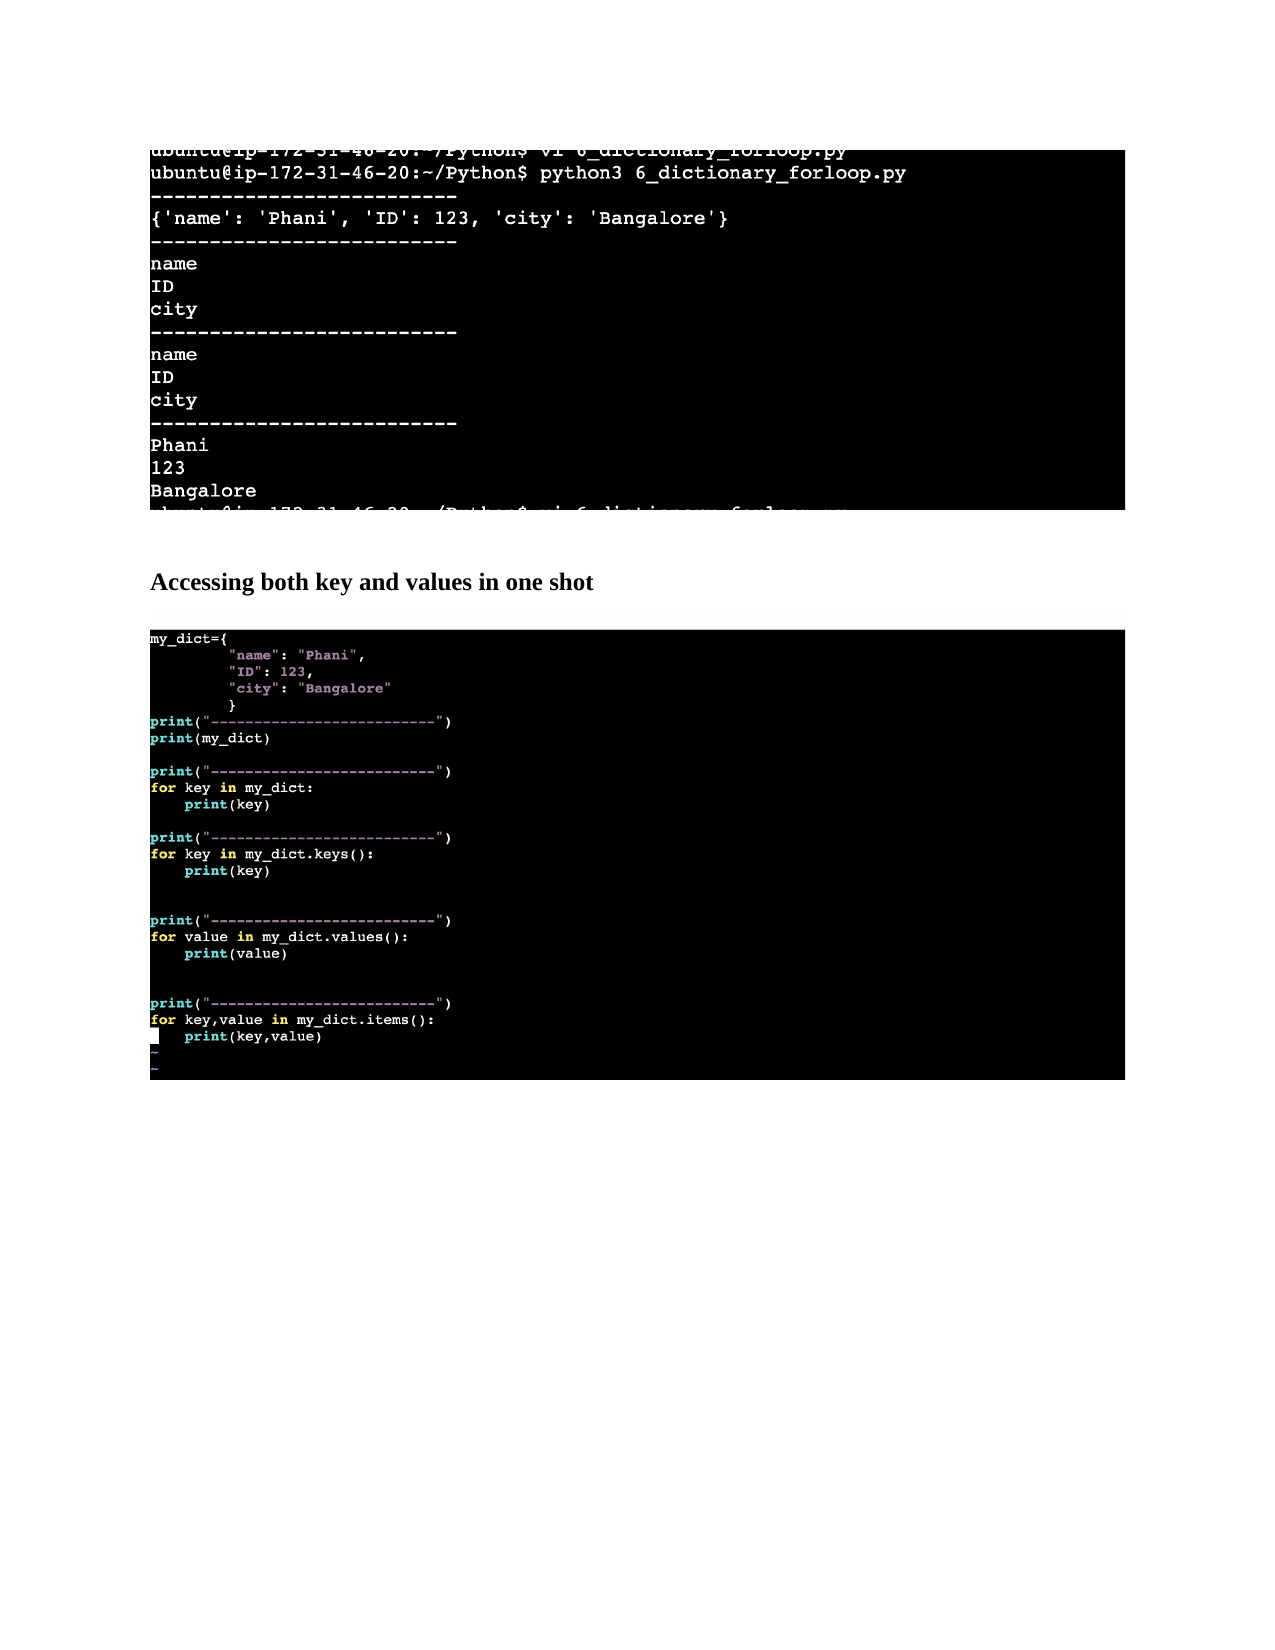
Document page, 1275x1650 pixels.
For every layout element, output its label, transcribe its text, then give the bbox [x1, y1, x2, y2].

picture [150, 610, 1125, 1080]
text Accessing both key and values in one shot [150, 567, 1125, 596]
picture [150, 150, 1125, 510]
